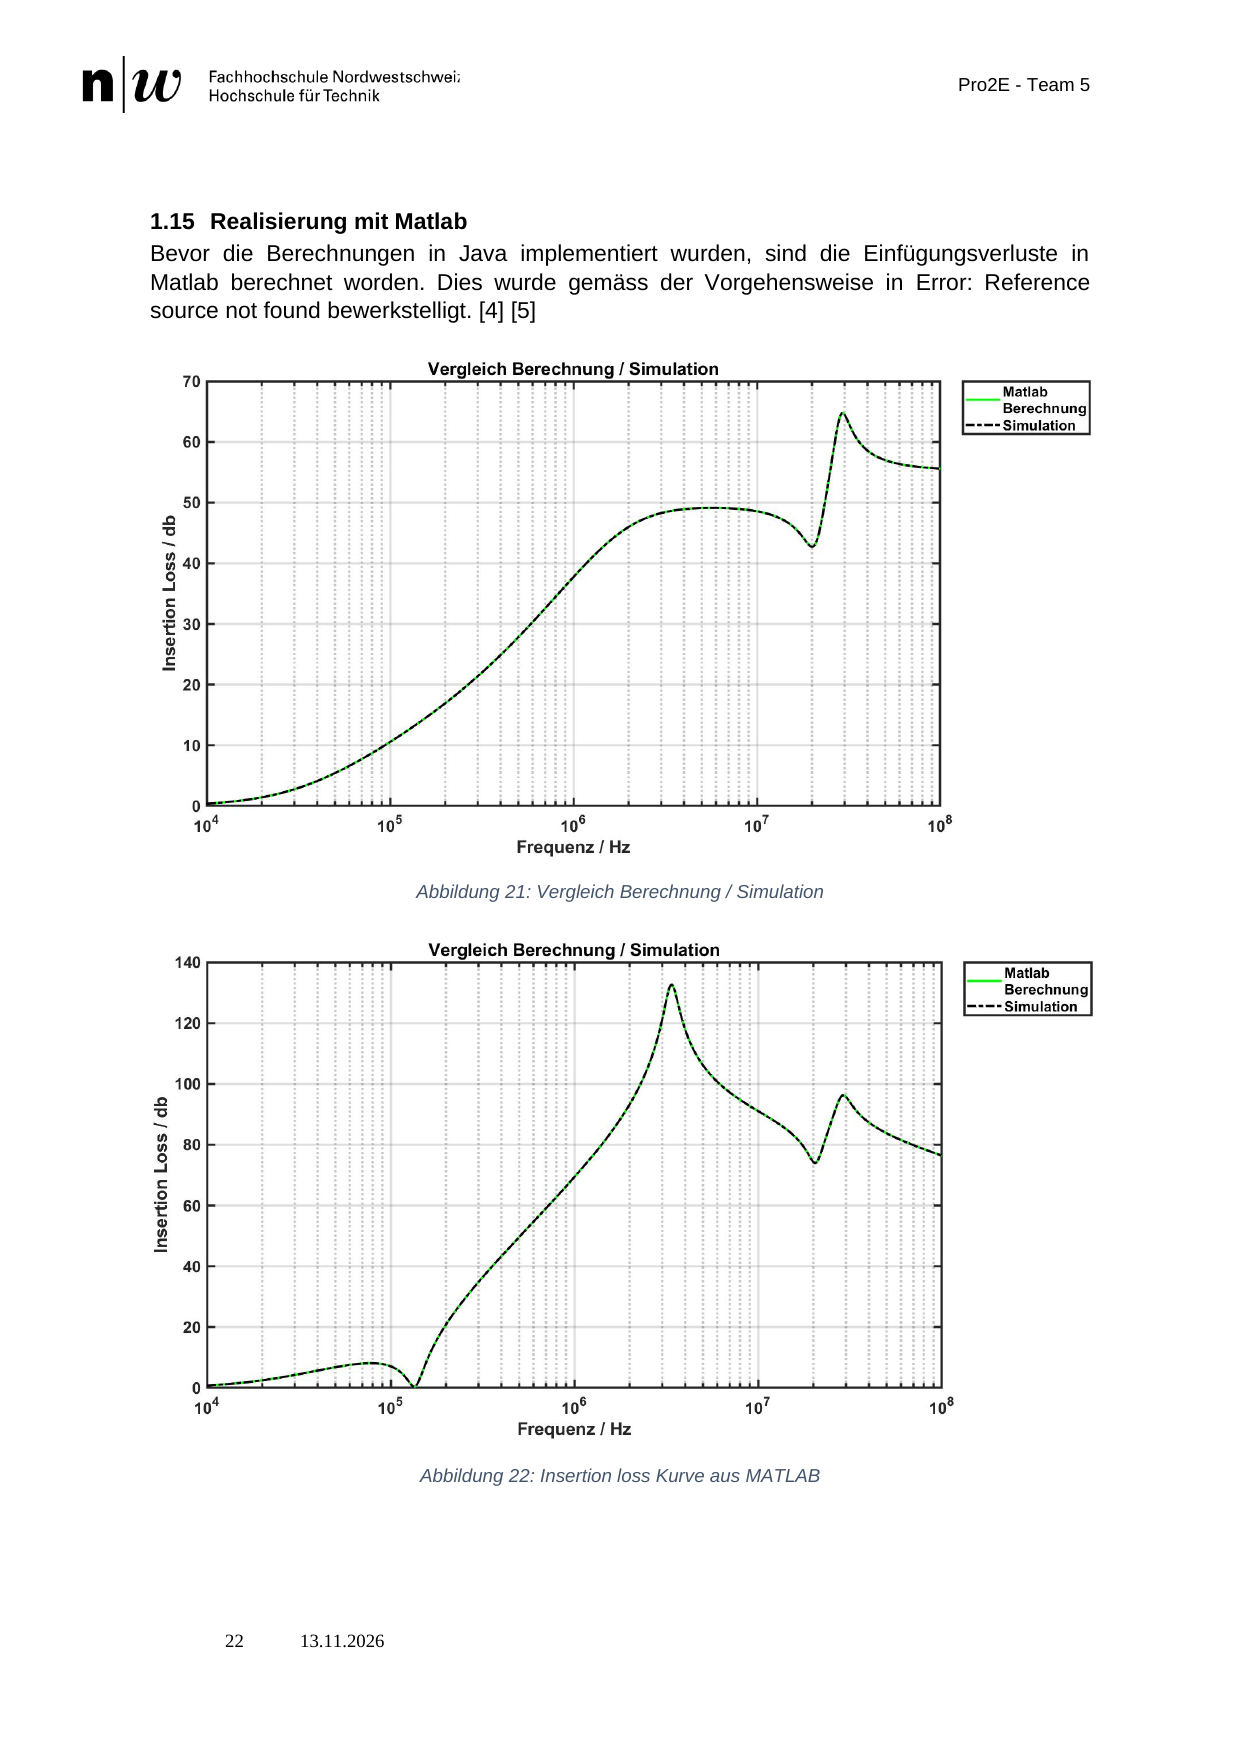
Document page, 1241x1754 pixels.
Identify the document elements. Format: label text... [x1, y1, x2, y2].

picture [150, 923, 1095, 1445]
picture [81, 56, 460, 113]
picture [150, 342, 1095, 863]
subtitle Realisierung mit Matlab [150, 208, 474, 234]
text Bevor die Berechnungen in Java implementiert wurden, sind die Einfügungsverluste in Matlab berechnet worden. Dies wurde gemäss der Vorgehensweise in 4.3 bewerkstelligt. [150, 240, 1090, 323]
text Abbildung 22: Insertion loss Kurve aus MATLAB [150, 1465, 1090, 1487]
text Abbildung 21: Vergleich Berechnung / Simulation [150, 881, 1090, 903]
